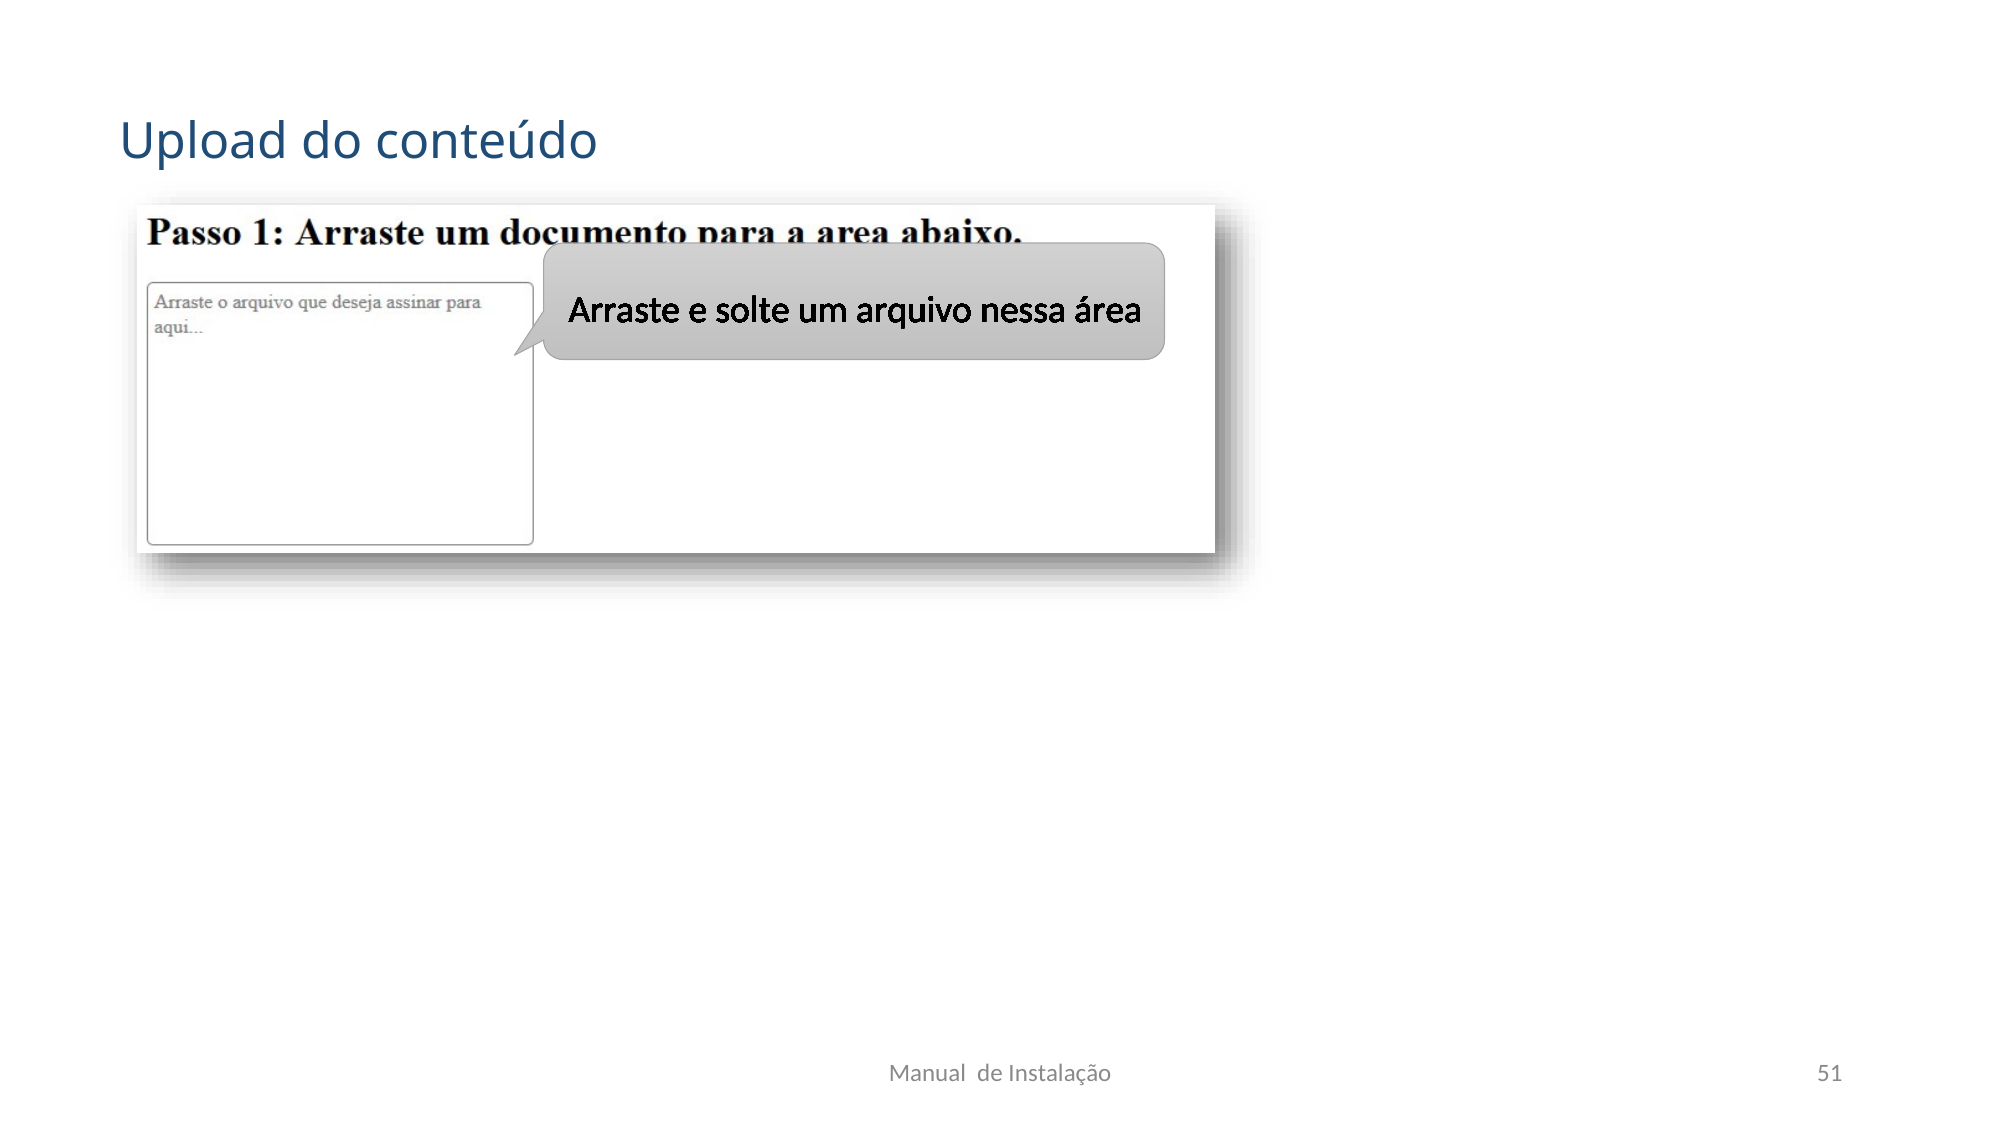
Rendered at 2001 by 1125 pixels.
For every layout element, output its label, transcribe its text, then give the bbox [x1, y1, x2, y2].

picture [105, 173, 1279, 618]
subtitle Upload do conteúdo [119, 106, 1842, 174]
